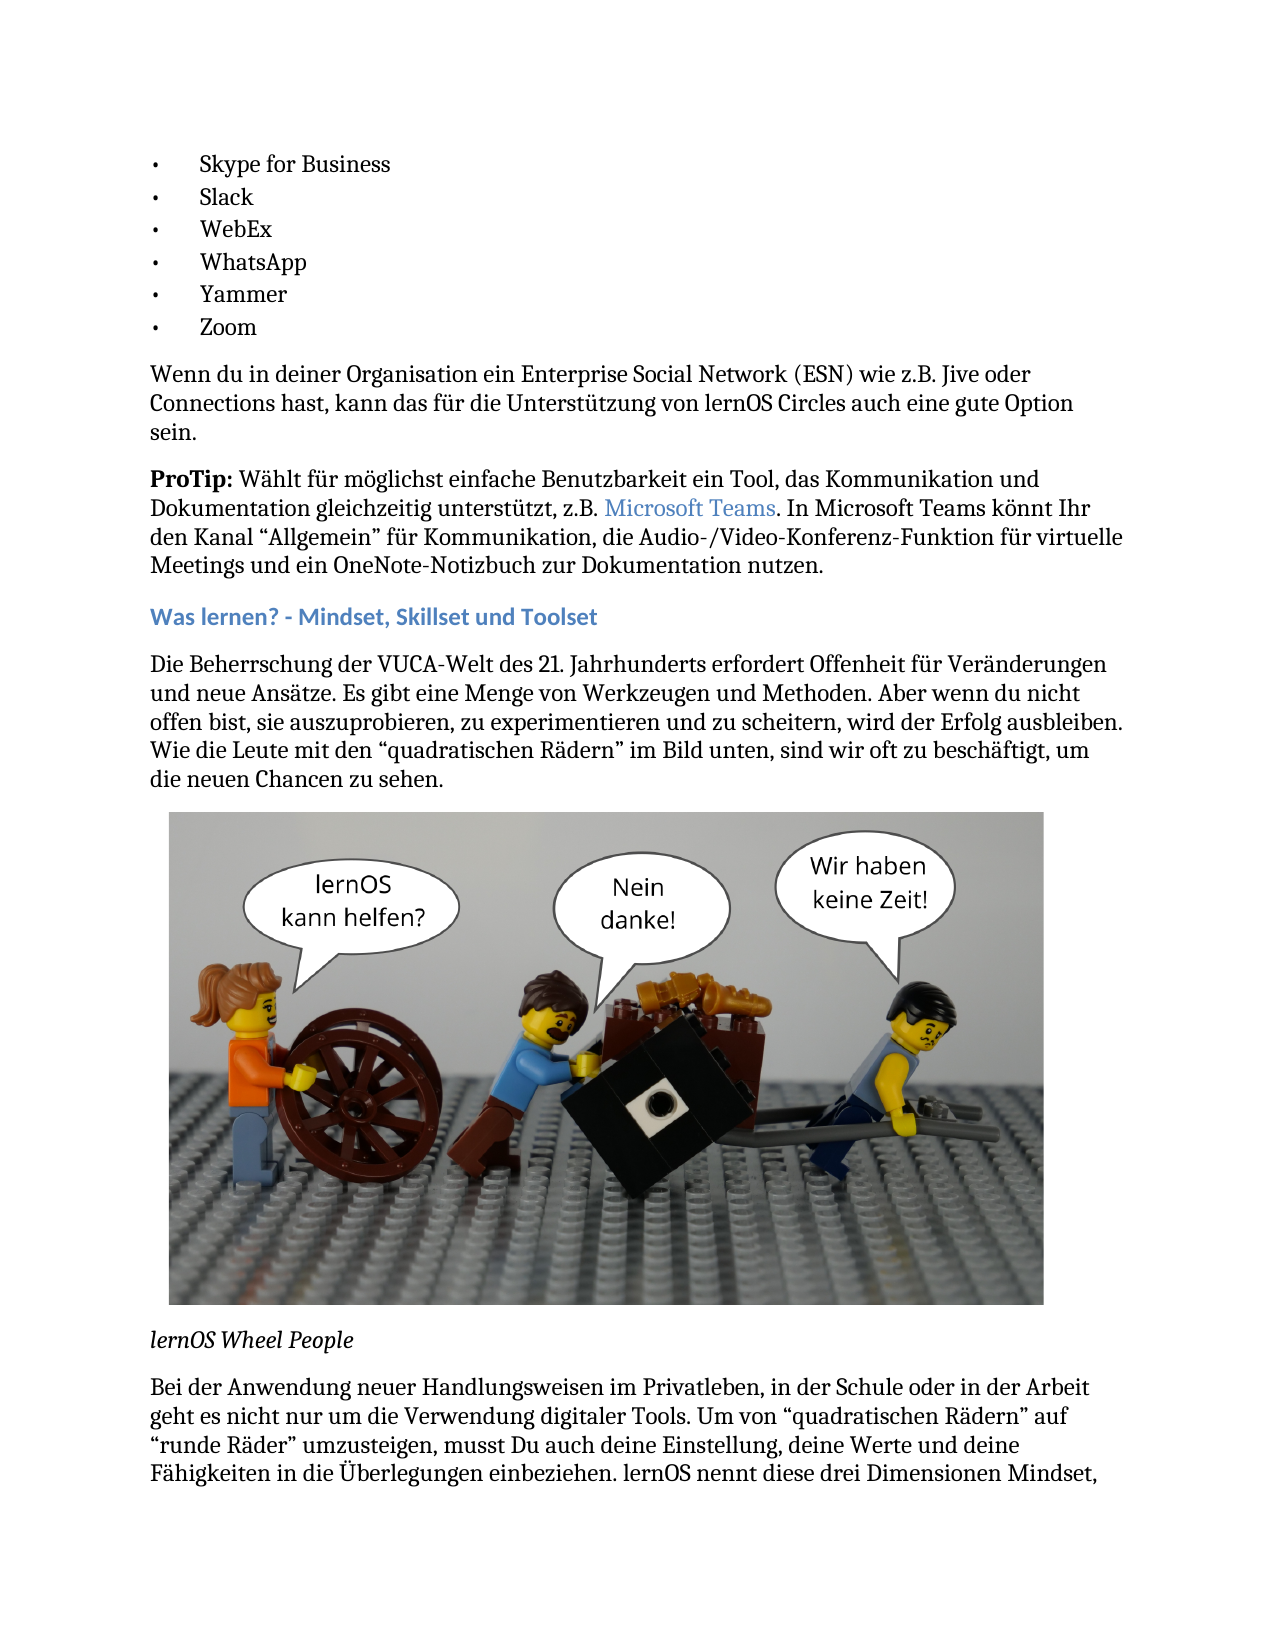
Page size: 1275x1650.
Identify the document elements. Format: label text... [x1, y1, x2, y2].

picture [168, 812, 1044, 1305]
text Wenn du in deiner Organisation ein Enterprise Social Network (ESN) wie z.B. Jive oder Connections hast, kann das für die Unterstützung von lernOS Circles auch eine gute Option sein. [150, 360, 1125, 446]
list WhatsApp [150, 247, 1125, 276]
text ProTip: Wählt für möglichst einfache Benutzbarkeit ein Tool, das Kommunikation und Dokumentation gleichzeitig unterstützt, z.B. Microsoft Teams. In Microsoft Teams könnt Ihr den Kanal “Allgemein” für Kommunikation, die Audio-/Video-Konferenz-Funktion für virtuelle Meetings und ein OneNote-Notizbuch zur Dokumentation nutzen. [150, 465, 1125, 580]
text lernOS Wheel People [150, 1326, 1125, 1354]
list WebEx [150, 215, 1125, 244]
list Skype for Business [150, 150, 1125, 179]
list Yammer [150, 280, 1125, 309]
list Slack [150, 182, 1125, 211]
subtitle Was lernen? - Mindset, Skillset und Toolset [150, 601, 1125, 631]
list Zoom [150, 312, 1125, 341]
text Die Beherrschung der VUCA-Welt des 21. Jahrhunderts erfordert Offenheit für Veränderungen und neue Ansätze. Es gibt eine Menge von Werkzeugen und Methoden. Aber wenn du nicht offen bist, sie auszuprobieren, zu experimentieren und zu scheitern, wird der Erfolg ausbleiben. Wie die Leute mit den “quadratischen Rädern” im Bild unten, sind wir oft zu beschäftigt, um die neuen Chancen zu sehen. [150, 650, 1125, 794]
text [150, 1373, 1125, 1488]
